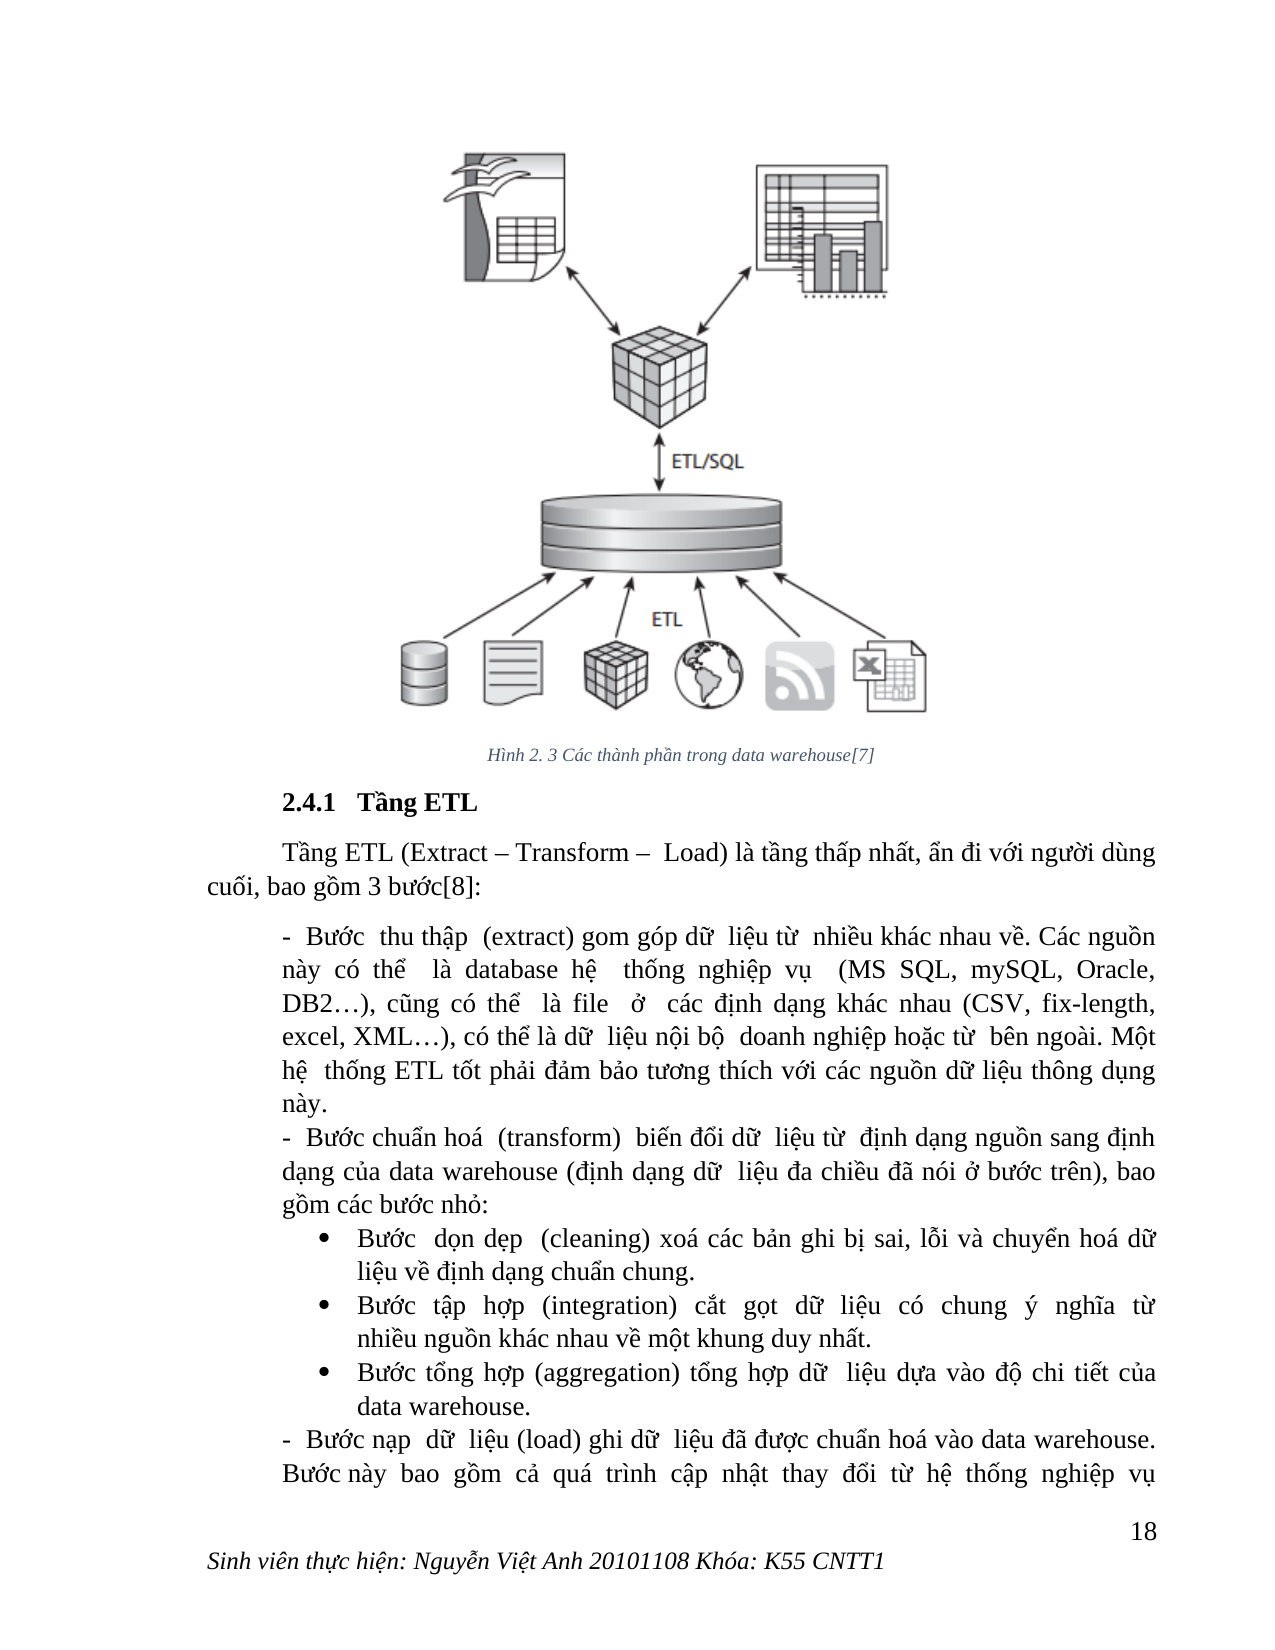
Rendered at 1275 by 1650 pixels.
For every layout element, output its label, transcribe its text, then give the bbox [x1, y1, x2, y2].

picture [345, 118, 1019, 725]
list Tầng ETL [282, 786, 1157, 817]
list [282, 1423, 1157, 1488]
text Tầng ETL (Extract – Transform – Load) là tầng thấp nhất, ẩn đi với người dùng cuối, bao gồm 3 bước[8]: [207, 836, 1157, 901]
list - Bước thu thập (extract) gom góp dữ liệu từ nhiều khác nhau về. Các nguồn này có thể là database hệ thống nghiệp vụ (MS SQL, mySQL, Oracle, DB2…), cũng có thể là file ở các định dạng khác nhau (CSV, fix-length, excel, XML…), có thể là dữ liệu nội bộ doanh nghiệp hoặc từ bên ngoài. Một hệ thống ETL tốt phải đảm bảo tương thích với các nguồn dữ liệu thông dụng này. [282, 920, 1157, 1119]
text Hình 2. 3 Các thành phần trong data warehouse[7] [207, 743, 1157, 765]
list - Bước chuẩn hoá (transform) biến đổi dữ liệu từ định dạng nguồn sang định dạng của data warehouse (định dạng dữ liệu đa chiều đã nói ở bước trên), bao gồm các bước nhỏ: [282, 1121, 1157, 1219]
list Bước tập hợp (integration) cắt gọt dữ liệu có chung ý nghĩa từ nhiều nguồn khác nhau về một khung duy nhất. [319, 1289, 1157, 1354]
list Bước tổng hợp (aggregation) tổng hợp dữ liệu dựa vào độ chi tiết của data warehouse. [319, 1356, 1157, 1421]
list Bước dọn dẹp (cleaning) xoá các bản ghi bị sai, lỗi và chuyển hoá dữ liệu về định dạng chuẩn chung. [319, 1222, 1157, 1286]
